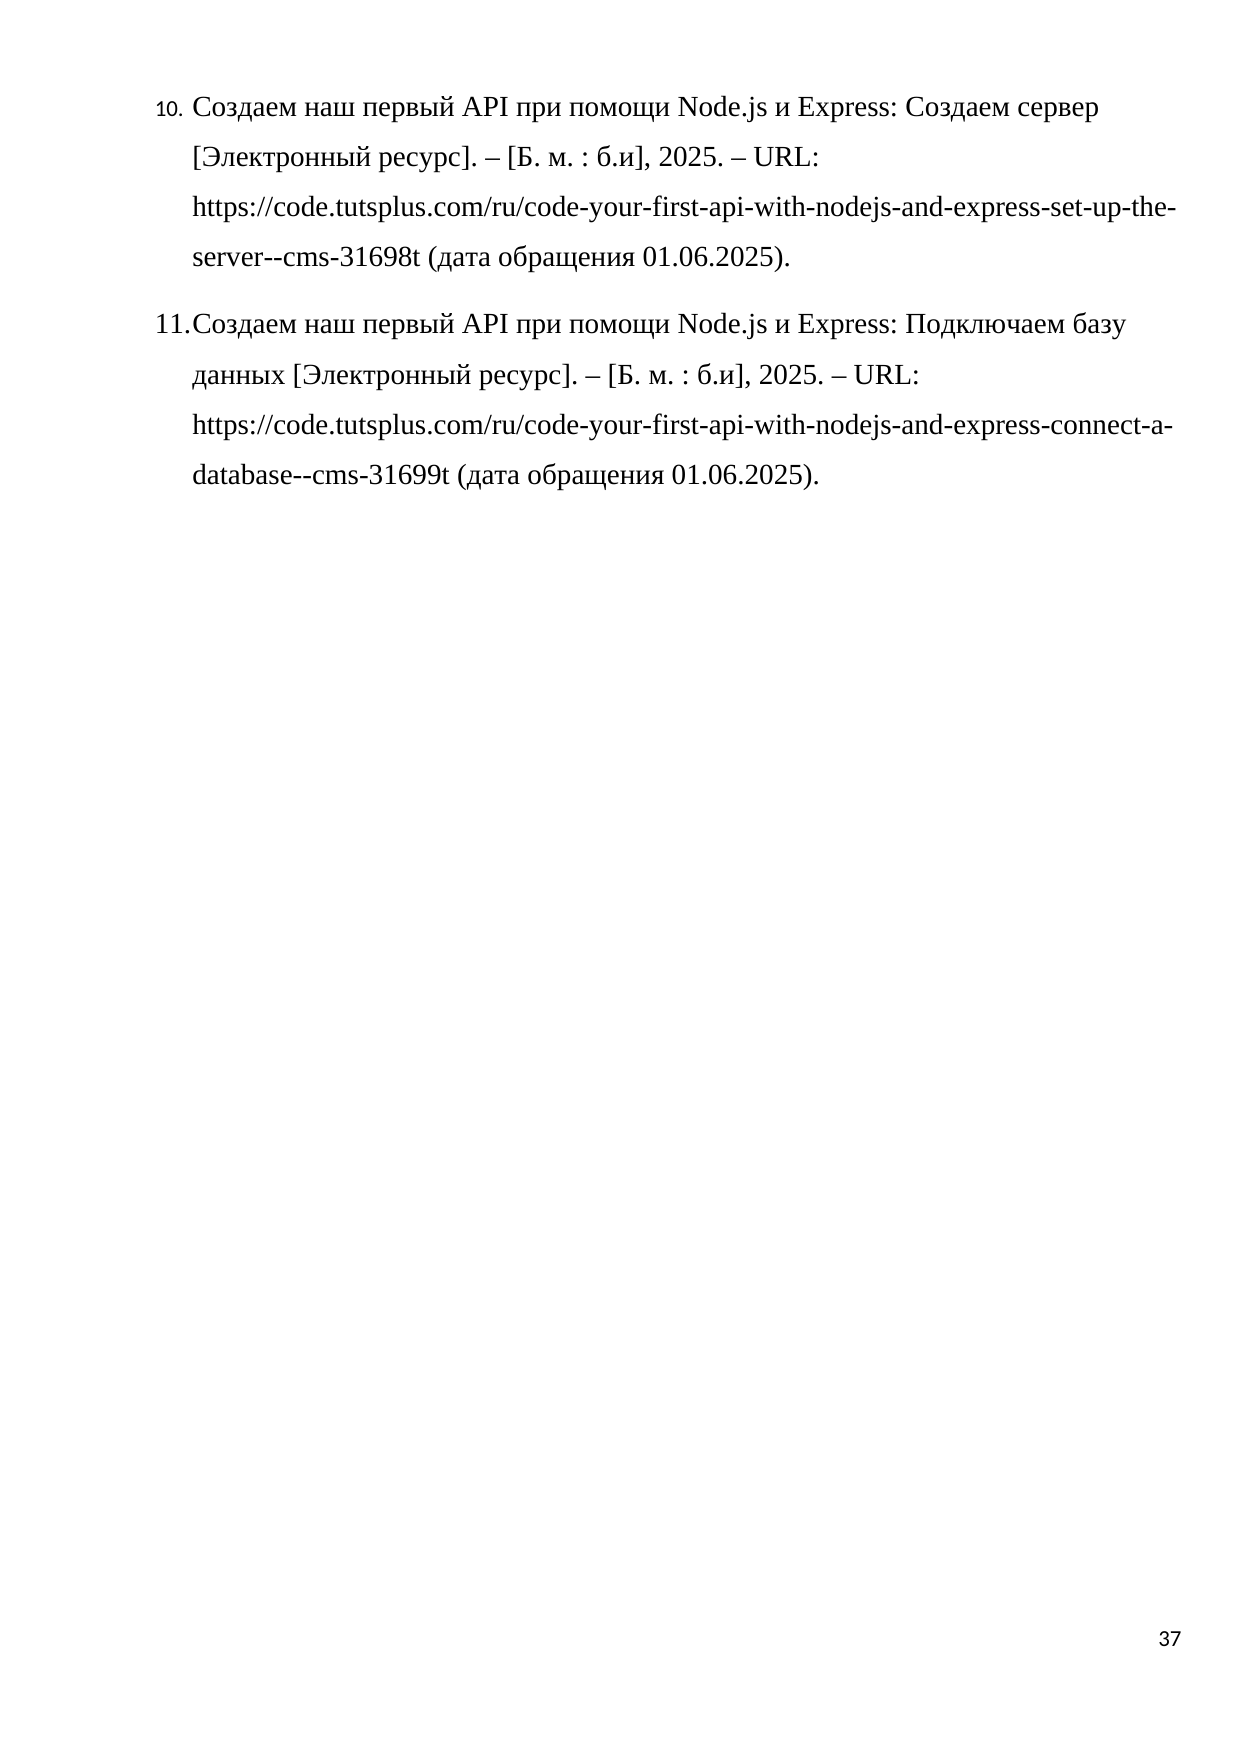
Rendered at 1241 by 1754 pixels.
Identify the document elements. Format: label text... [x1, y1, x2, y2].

list Создаем наш первый API при помощи Node.js и Express: Создаем сервер [Электронный ресурс]. – [Б. м. : б.и], 2025. – URL: https://code.tutsplus.com/ru/code-your-first-api-with-nodejs-and-express-set-up-the-server--cms-31698t (дата обращения 01.06.2025). [154, 89, 1181, 273]
list Создаем наш первый API при помощи Node.js и Express: Подключаем базу данных [Электронный ресурс]. – [Б. м. : б.и], 2025. – URL: https://code.tutsplus.com/ru/code-your-first-api-with-nodejs-and-express-connect-a-database--cms-31699t (дата обращения 01.06.2025). [154, 307, 1181, 491]
